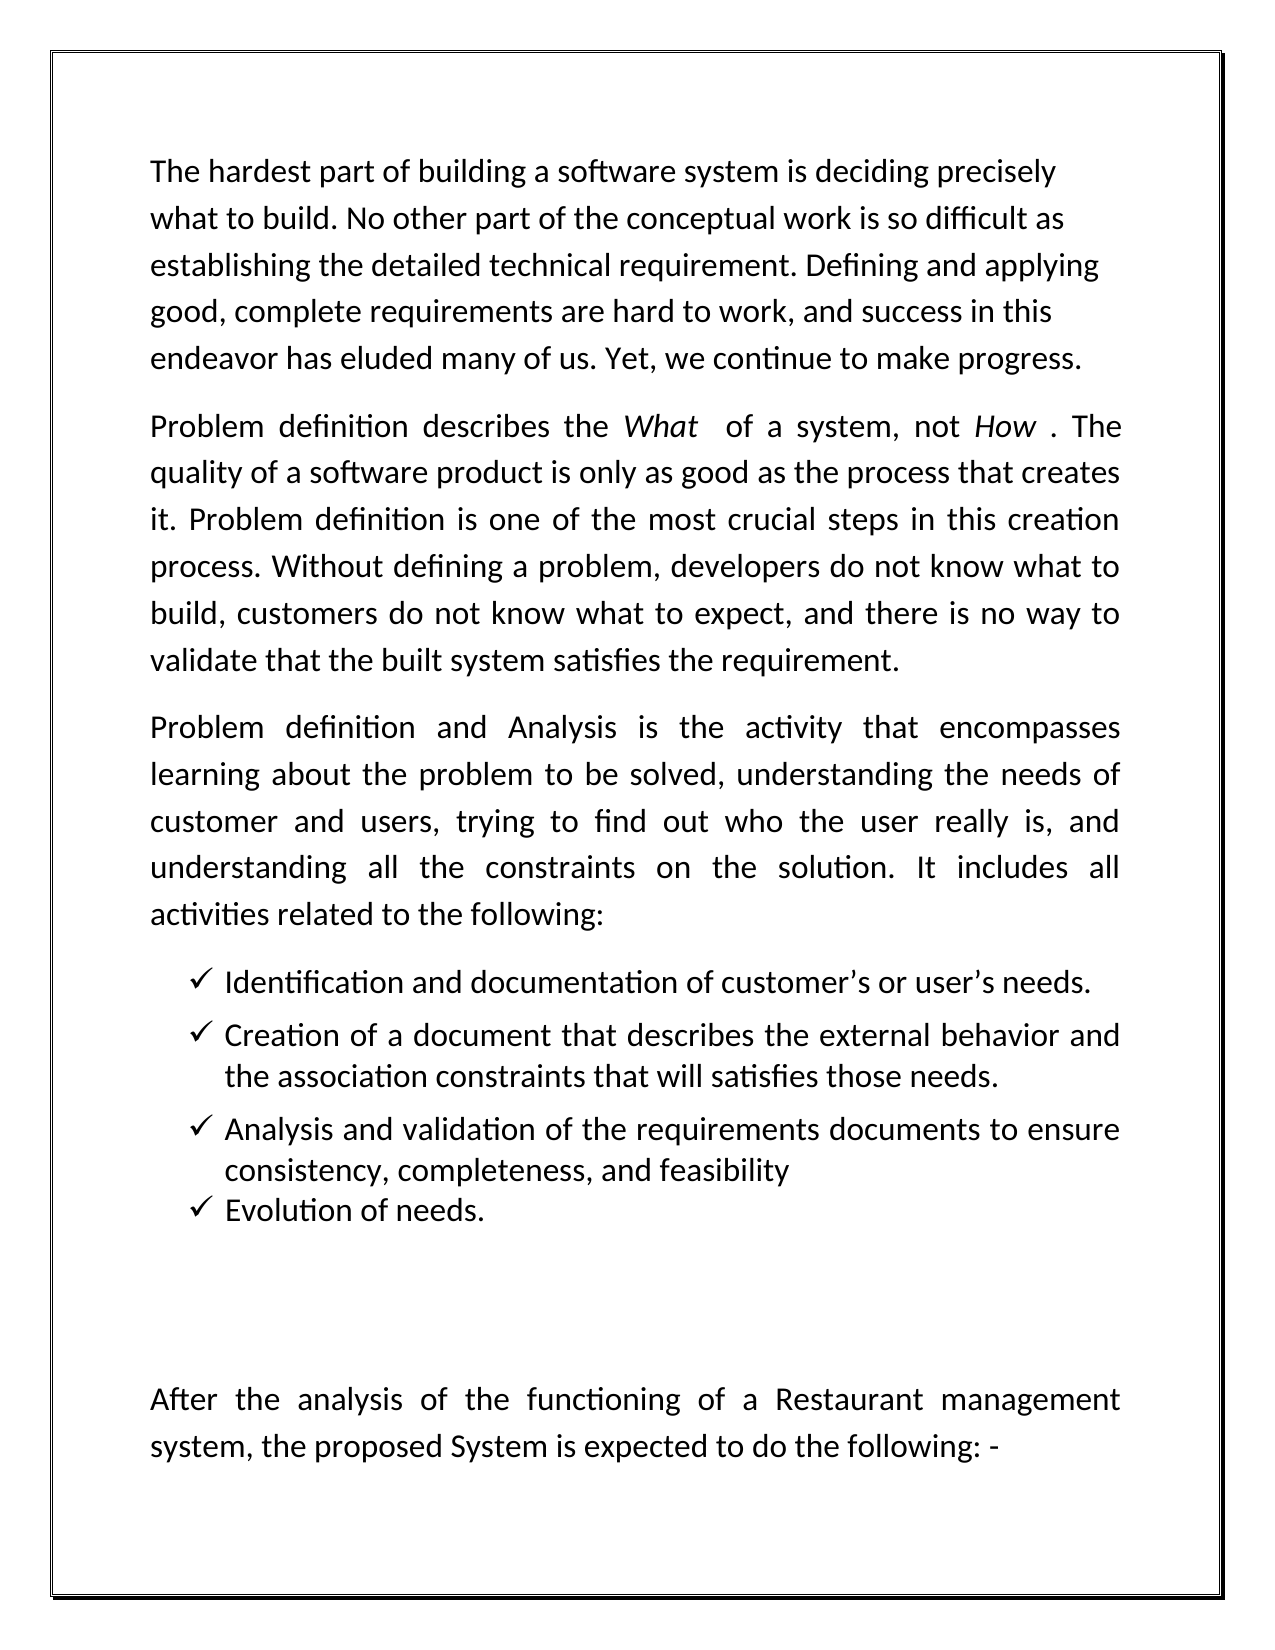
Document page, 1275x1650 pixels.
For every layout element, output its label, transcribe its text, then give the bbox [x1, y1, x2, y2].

text The hardest part of building a software system is deciding precisely what to build. No other part of the conceptual work is so difficult as establishing the detailed technical requirement. Defining and applying good, complete requirements are hard to work, and success in this endeavor has eluded many of us. Yet, we continue to make progress. [150, 150, 1122, 378]
text After the analysis of the functioning of a Restaurant management system, the proposed System is expected to do the following: - [150, 1378, 1122, 1465]
list Analysis and validation of the requirements documents to ensure consistency, completeness, and feasibility [187, 1108, 1122, 1189]
text Problem definition and Analysis is the activity that encompasses learning about the problem to be solved, understanding the needs of customer and users, trying to find out who the user really is, and understanding all the constraints on the solution. It includes all activities related to the following: [150, 706, 1122, 934]
list Evolution of needs. [187, 1189, 1122, 1230]
text Problem definition describes the What of a system, not How . The quality of a software product is only as good as the process that creates it. Problem definition is one of the most crucial steps in this creation process. Without defining a problem, developers do not know what to build, customers do not know what to expect, and there is no way to validate that the built system satisfies the requirement. [150, 405, 1122, 679]
list Identification and documentation of customer’s or user’s needs. [187, 961, 1122, 1002]
list Creation of a document that describes the external behavior and the association constraints that will satisfies those needs. [187, 1014, 1122, 1096]
